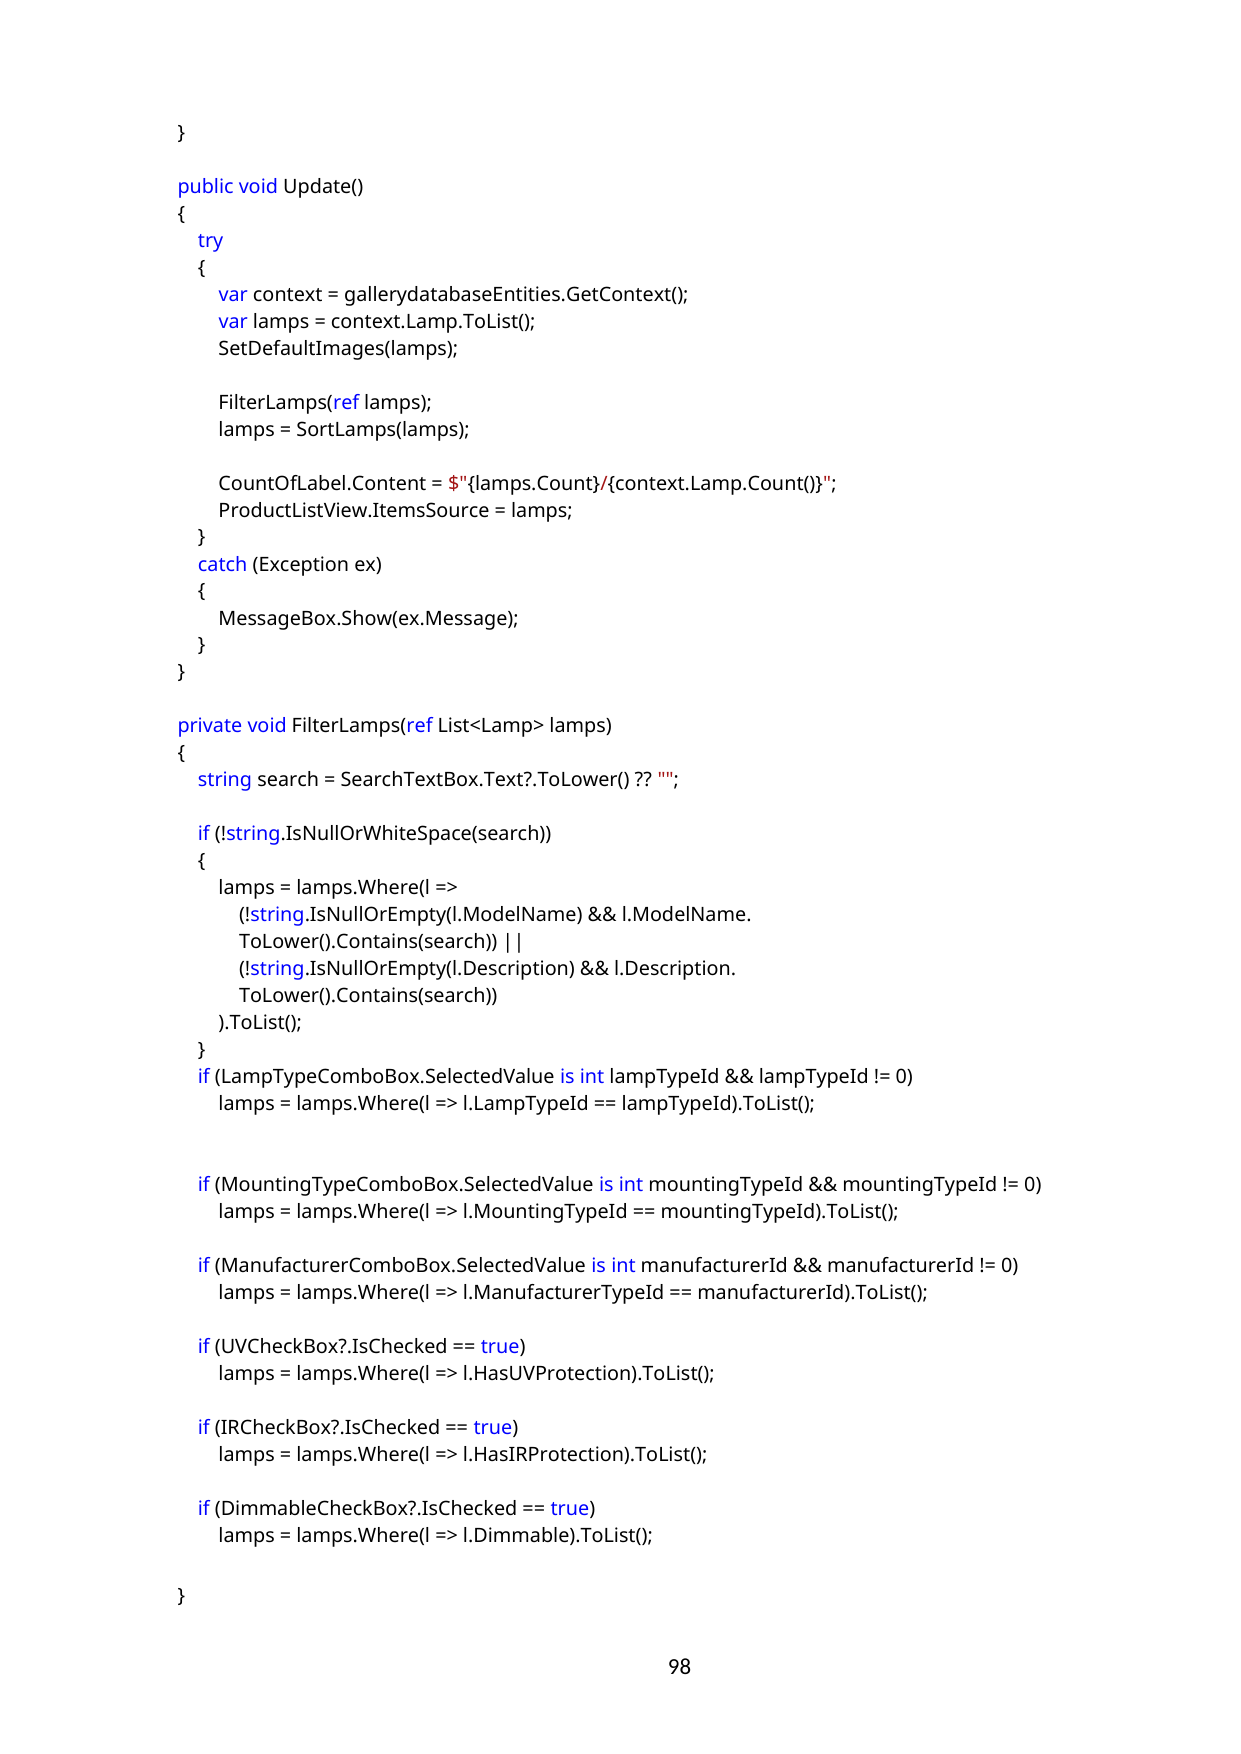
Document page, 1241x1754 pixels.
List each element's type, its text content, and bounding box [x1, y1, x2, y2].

text ).ToList(); [177, 1008, 1181, 1035]
text lamps = lamps.Where(l => l.HasIRProtection).ToList(); [177, 1440, 1181, 1467]
text ToLower().Contains(search)) [177, 981, 1181, 1008]
text } [177, 1035, 1181, 1062]
text } [177, 118, 1181, 145]
text if (LampTypeComboBox.SelectedValue is int lampTypeId && lampTypeId != 0) [177, 1062, 1181, 1089]
text if (!string.IsNullOrWhiteSpace(search)) [177, 819, 1181, 847]
text if (ManufacturerComboBox.SelectedValue is int manufacturerId && manufacturerId != 0) [177, 1251, 1181, 1278]
text } [177, 658, 1181, 685]
text { [177, 253, 1181, 280]
text SetDefaultImages(lamps); [177, 334, 1181, 361]
text private void FilterLamps(ref List<Lamp> lamps) [177, 712, 1181, 739]
text lamps = lamps.Where(l => l.Dimmable).ToList(); [177, 1521, 1181, 1548]
text CountOfLabel.Content = $"{lamps.Count}/{context.Lamp.Count()}"; [177, 469, 1181, 496]
text ProductListView.ItemsSource = lamps; [177, 496, 1181, 523]
text MessageBox.Show(ex.Message); [177, 604, 1181, 631]
text catch (Exception ex) [177, 550, 1181, 577]
text { [177, 847, 1181, 873]
text lamps = lamps.Where(l => [177, 873, 1181, 901]
text (!string.IsNullOrEmpty(l.Description) && l.Description. [177, 954, 1181, 981]
text } [177, 1582, 1181, 1608]
text if (IRCheckBox?.IsChecked == true) [177, 1413, 1181, 1440]
text } [177, 523, 1181, 550]
text public void Update() [177, 172, 1181, 199]
text string search = SearchTextBox.Text?.ToLower() ?? ""; [177, 766, 1181, 793]
text lamps = lamps.Where(l => l.LampTypeId == lampTypeId).ToList(); [177, 1089, 1181, 1116]
text if (MountingTypeComboBox.SelectedValue is int mountingTypeId && mountingTypeId != 0) [177, 1170, 1181, 1197]
text (!string.IsNullOrEmpty(l.ModelName) && l.ModelName. [177, 901, 1181, 927]
text { [177, 577, 1181, 604]
text lamps = lamps.Where(l => l.MountingTypeId == mountingTypeId).ToList(); [177, 1197, 1181, 1224]
text ToLower().Contains(search)) || [177, 927, 1181, 954]
text var lamps = context.Lamp.ToList(); [177, 307, 1181, 334]
text if (DimmableCheckBox?.IsChecked == true) [177, 1494, 1181, 1521]
text lamps = SortLamps(lamps); [177, 415, 1181, 442]
text if (UVCheckBox?.IsChecked == true) [177, 1332, 1181, 1359]
text } [177, 631, 1181, 658]
text FilterLamps(ref lamps); [177, 388, 1181, 415]
text lamps = lamps.Where(l => l.HasUVProtection).ToList(); [177, 1359, 1181, 1386]
text lamps = lamps.Where(l => l.ManufacturerTypeId == manufacturerId).ToList(); [177, 1278, 1181, 1305]
text try [177, 226, 1181, 253]
text { [177, 199, 1181, 226]
text var context = gallerydatabaseEntities.GetContext(); [177, 280, 1181, 307]
text { [177, 739, 1181, 766]
